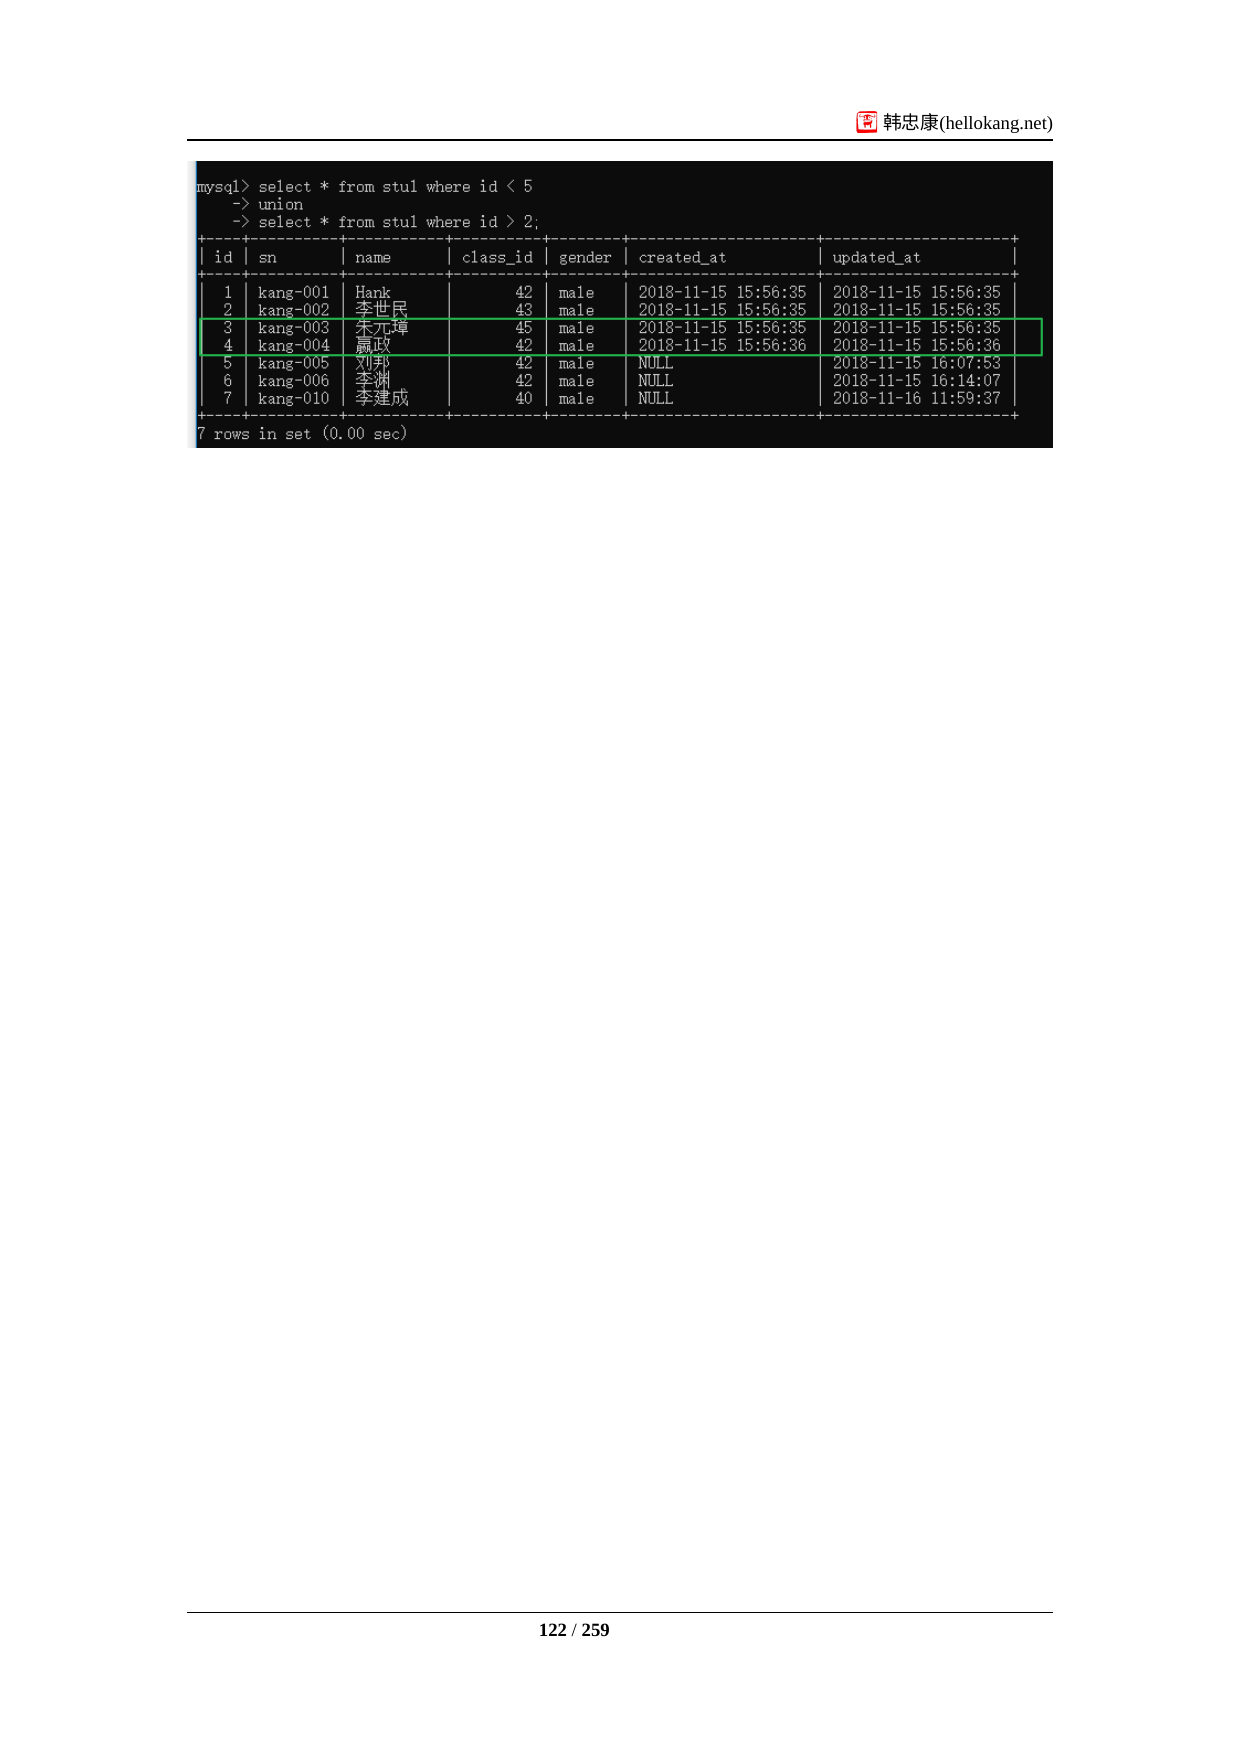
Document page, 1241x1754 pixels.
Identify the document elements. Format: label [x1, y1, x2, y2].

picture [187, 161, 1053, 448]
picture [856, 111, 878, 133]
